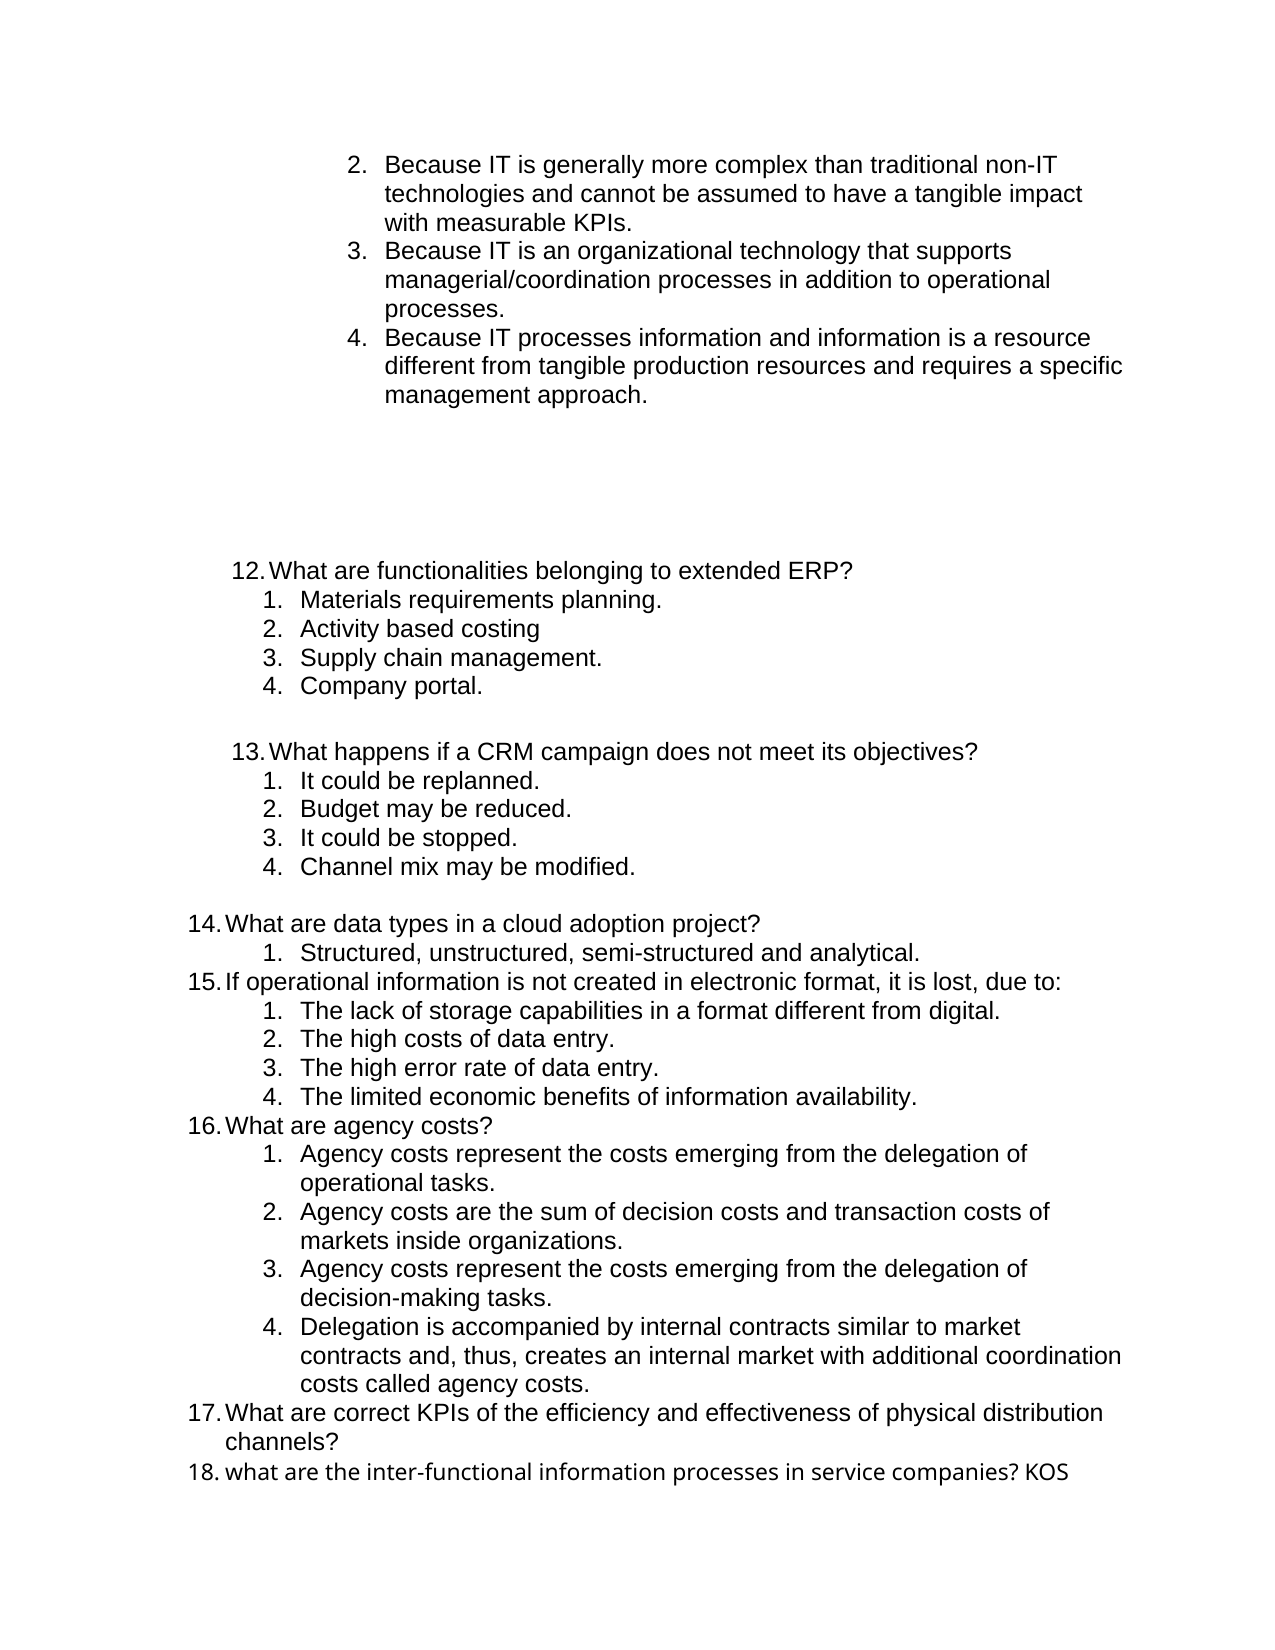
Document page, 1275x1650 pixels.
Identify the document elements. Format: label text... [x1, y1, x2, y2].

list If operational information is not created in electronic format, it is lost, due to: [187, 967, 1125, 996]
list Because IT is generally more complex than traditional non-IT technologies and cannot be assumed to have a tangible impact with measurable KPIs. [347, 150, 1125, 236]
list It could be stopped. [262, 823, 1125, 852]
list The lack of storage capabilities in a format different from digital. [262, 996, 1125, 1024]
list What are functionalities belonging to extended ERP? [231, 556, 1125, 585]
list It could be replanned. [262, 766, 1125, 794]
list What are agency costs? [187, 1111, 1125, 1139]
list Agency costs represent the costs emerging from the delegation of decision-making tasks. [262, 1254, 1125, 1312]
list Agency costs represent the costs emerging from the delegation of operational tasks. [262, 1139, 1125, 1197]
list Supply chain management. [262, 642, 1125, 671]
list What happens if a CRM campaign does not meet its objectives? [231, 737, 1125, 766]
list Delegation is accompanied by internal contracts similar to market contracts and, thus, creates an internal market with additional coordination costs called agency costs. [262, 1312, 1125, 1398]
list Because IT processes information and information is a resource different from tangible production resources and requires a specific management approach. [347, 322, 1125, 409]
list Agency costs are the sum of decision costs and transaction costs of markets inside organizations. [262, 1197, 1125, 1254]
list Company portal. [262, 671, 1125, 700]
list Because IT is an organizational technology that supports managerial/coordination processes in addition to operational processes. [347, 236, 1125, 322]
list what are the inter-functional information processes in service companies? KOS [187, 1456, 1125, 1487]
list The limited economic benefits of information availability. [262, 1082, 1125, 1111]
list Budget may be reduced. [262, 794, 1125, 823]
list The high costs of data entry. [262, 1024, 1125, 1053]
list Materials requirements planning. [262, 585, 1125, 614]
list The high error rate of data entry. [262, 1053, 1125, 1082]
list Channel mix may be modified. [262, 852, 1125, 881]
list What are correct KPIs of the efficiency and effectiveness of physical distribution channels? [187, 1398, 1125, 1456]
list Activity based costing [262, 614, 1125, 642]
list What are data types in a cloud adoption project? [187, 909, 1125, 938]
list Structured, unstructured, semi-structured and analytical. [262, 938, 1125, 967]
